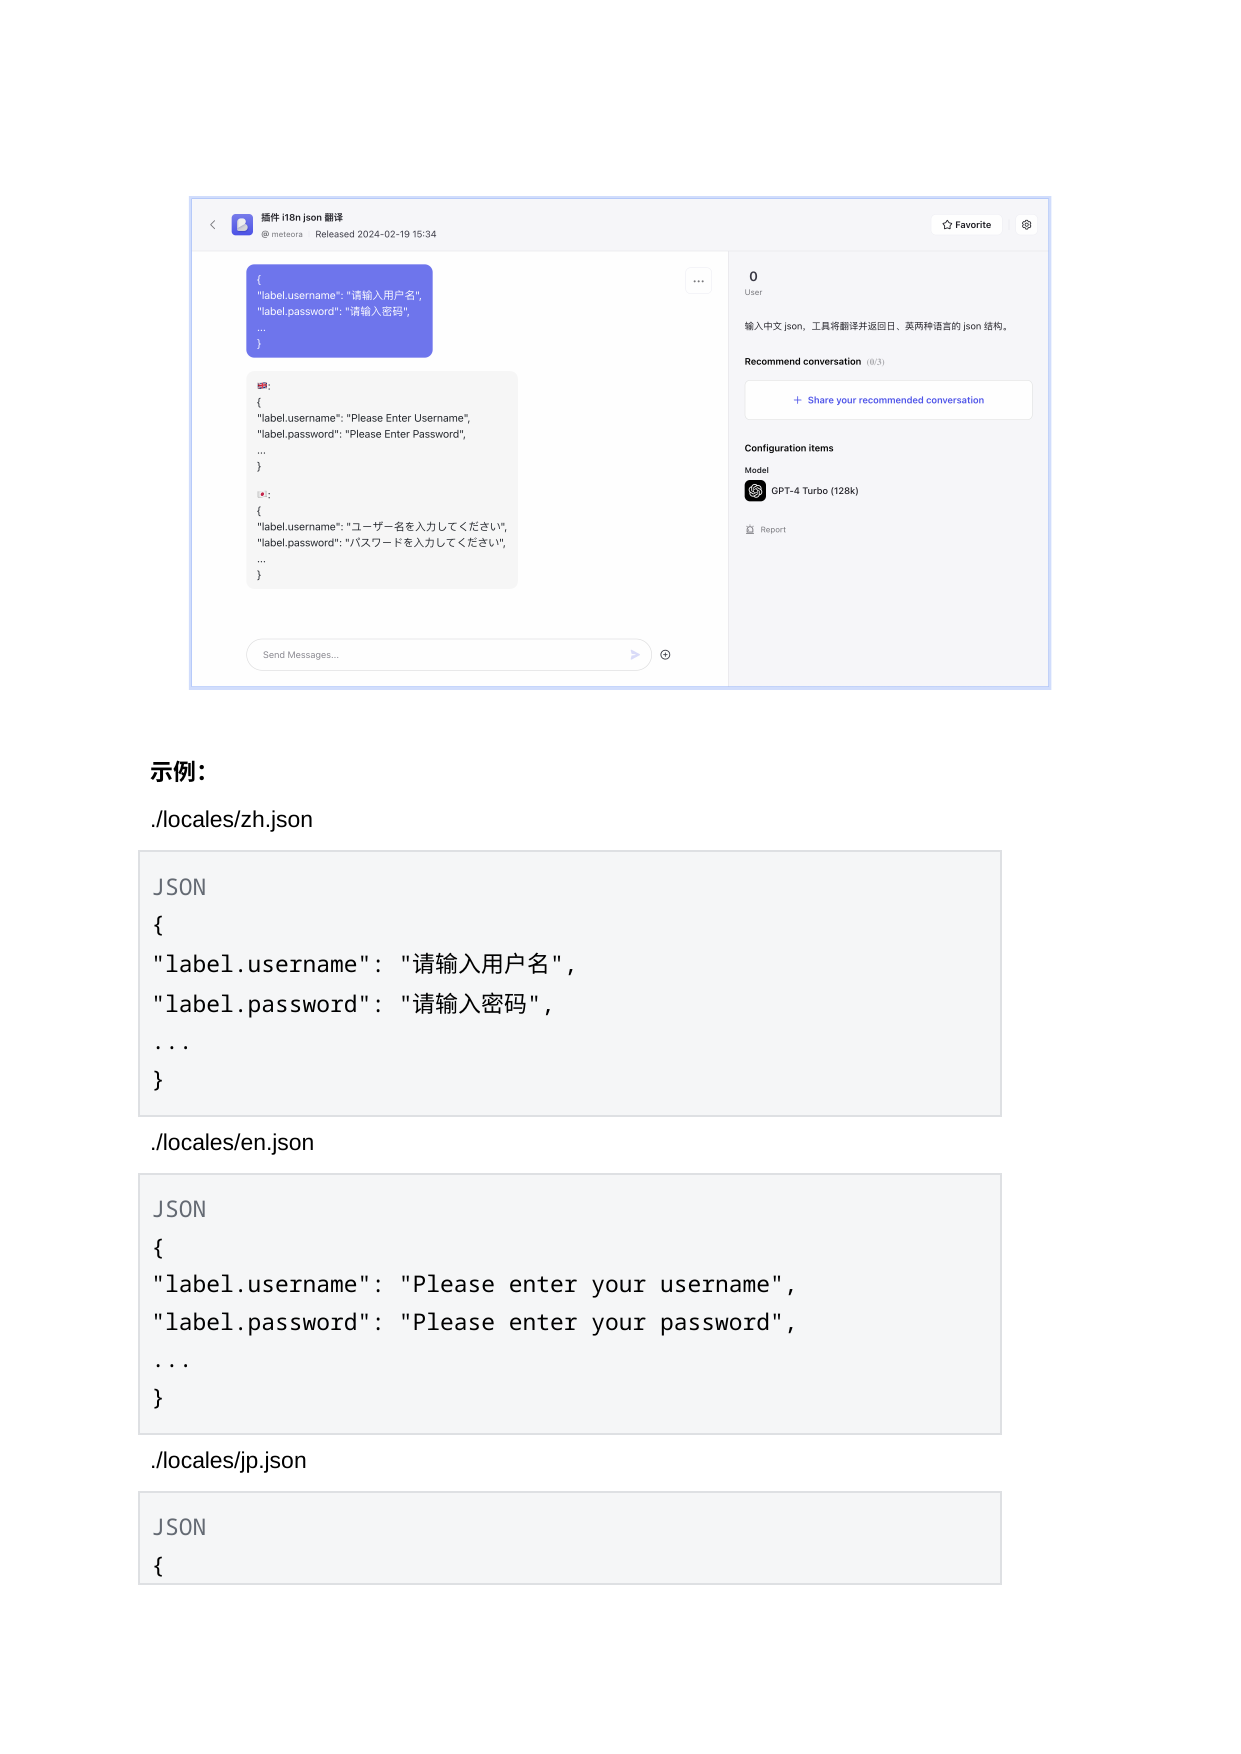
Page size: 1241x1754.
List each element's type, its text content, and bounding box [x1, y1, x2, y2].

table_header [140, 1493, 1000, 1583]
table_header JSON { "label.username": "请输入用户名", "label.password": "请输入密码", ... } [140, 852, 1000, 1115]
text 示例： [150, 754, 1090, 787]
table_header JSON { "label.username": "Please enter your username", "label.password": "Please enter your password", ... } [140, 1175, 1000, 1433]
text ./locales/en.json [150, 1129, 1090, 1155]
picture [188, 196, 1052, 690]
text ./locales/zh.json [150, 806, 1090, 832]
text ./locales/jp.json [150, 1447, 1090, 1473]
